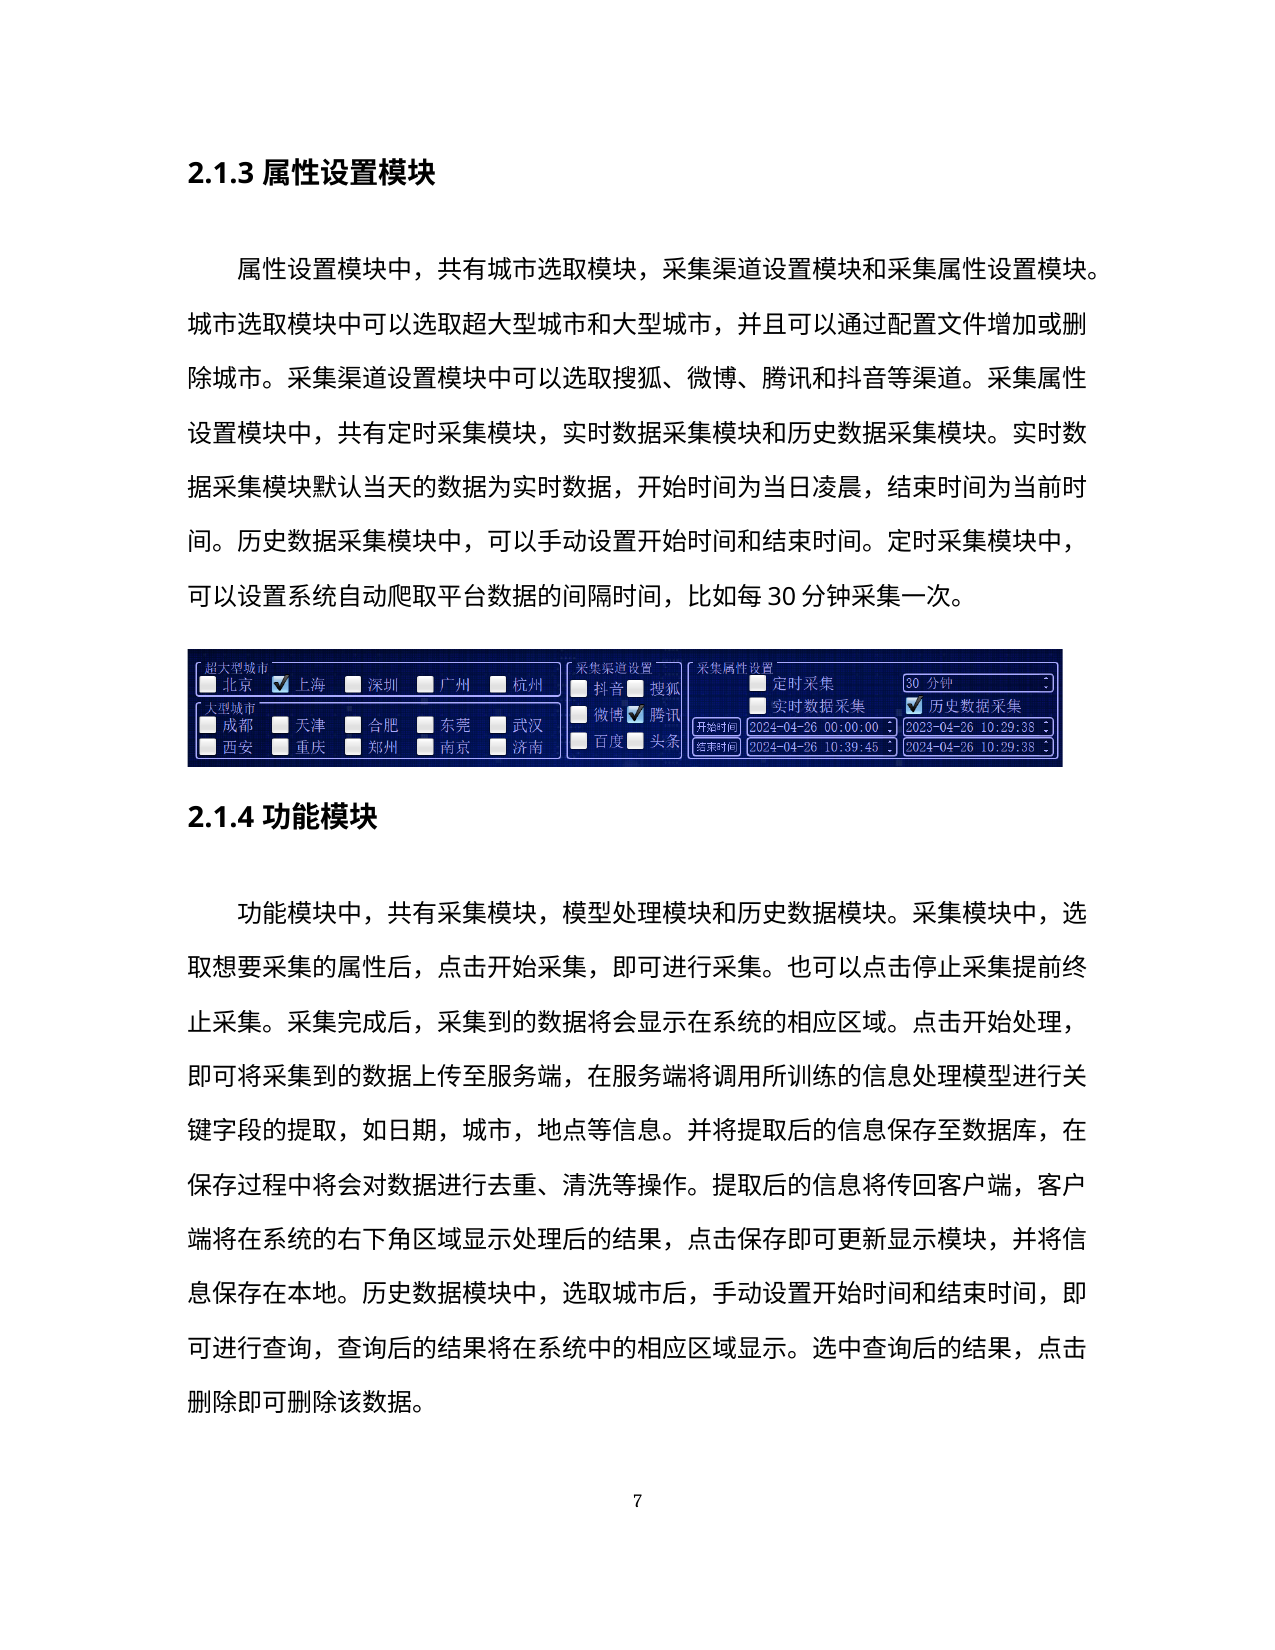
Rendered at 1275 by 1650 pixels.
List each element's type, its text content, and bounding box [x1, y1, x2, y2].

subtitle 2.1.4 功能模块 [187, 793, 1087, 836]
text 功能模块中，共有采集模块，模型处理模块和历史数据模块。采集模块中，选取想要采集的属性后，点击开始采集，即可进行采集。也可以点击停止采集提前终止采集。采集完成后，采集到的数据将会显示在系统的相应区域。点击开始处理，即可将采集到的数据上传至服务端，在服务端将调用所训练的信息处理模型进行关键字段的提取，如日期，城市，地点等信息。并将提取后的信息保存至数据库，在保存过程中将会对数据进行去重、清洗等操作。提取后的信息将传回客户端，客户端将在系统的右下角区域显示处理后的结果，点击保存即可更新显示模块，并将信息保存在本地。历史数据模块中，选取城市后，手动设置开始时间和结束时间，即可进行查询，查询后的结果将在系统中的相应区域显示。选中查询后的结果，点击删除即可删除该数据。 [187, 893, 1087, 1419]
subtitle 2.1.3 属性设置模块 [187, 150, 1087, 192]
picture [187, 649, 1063, 767]
text 属性设置模块中，共有城市选取模块，采集渠道设置模块和采集属性设置模块。城市选取模块中可以选取超大型城市和大型城市，并且可以通过配置文件增加或删除城市。采集渠道设置模块中可以选取搜狐、微博、腾讯和抖音等渠道。采集属性设置模块中，共有定时采集模块，实时数据采集模块和历史数据采集模块。实时数据采集模块默认当天的数据为实时数据，开始时间为当日凌晨，结束时间为当前时间。历史数据采集模块中，可以手动设置开始时间和结束时间。定时采集模块中，可以设置系统自动爬取平台数据的间隔时间，比如每30分钟采集一次。 [187, 250, 1087, 612]
